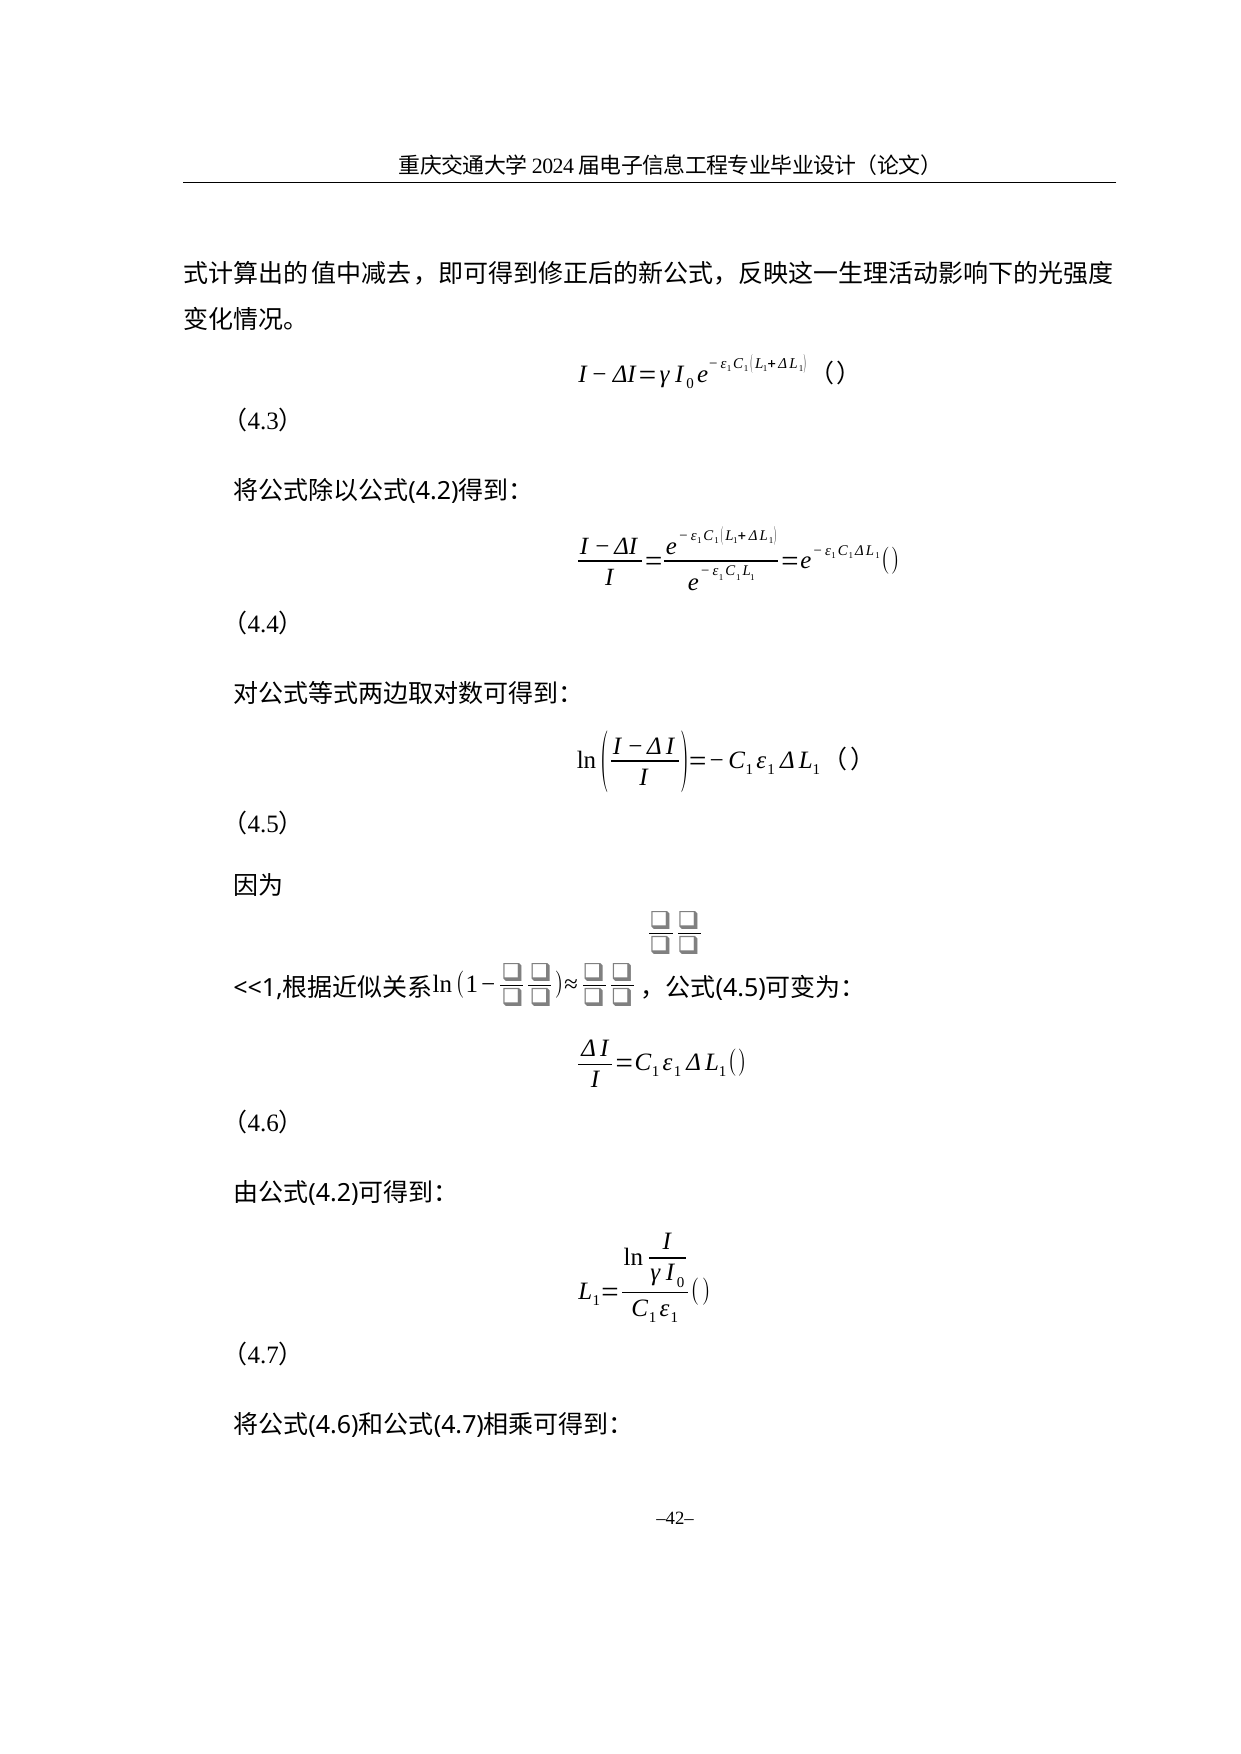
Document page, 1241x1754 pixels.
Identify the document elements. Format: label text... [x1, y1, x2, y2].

text 由公式(4.2)可得到： [183, 1165, 1116, 1211]
text 因为 [183, 866, 1116, 902]
text 将公式除以公式(4.2)得到： [183, 463, 1116, 509]
text 对公式等式两边取对数可得到： [183, 666, 1116, 712]
text <<1,根据近似关系 ，公式(4.5)可变为： [183, 963, 1116, 1008]
text 将公式(4.6)和公式(4.7)相乘可得到： [183, 1397, 1116, 1443]
